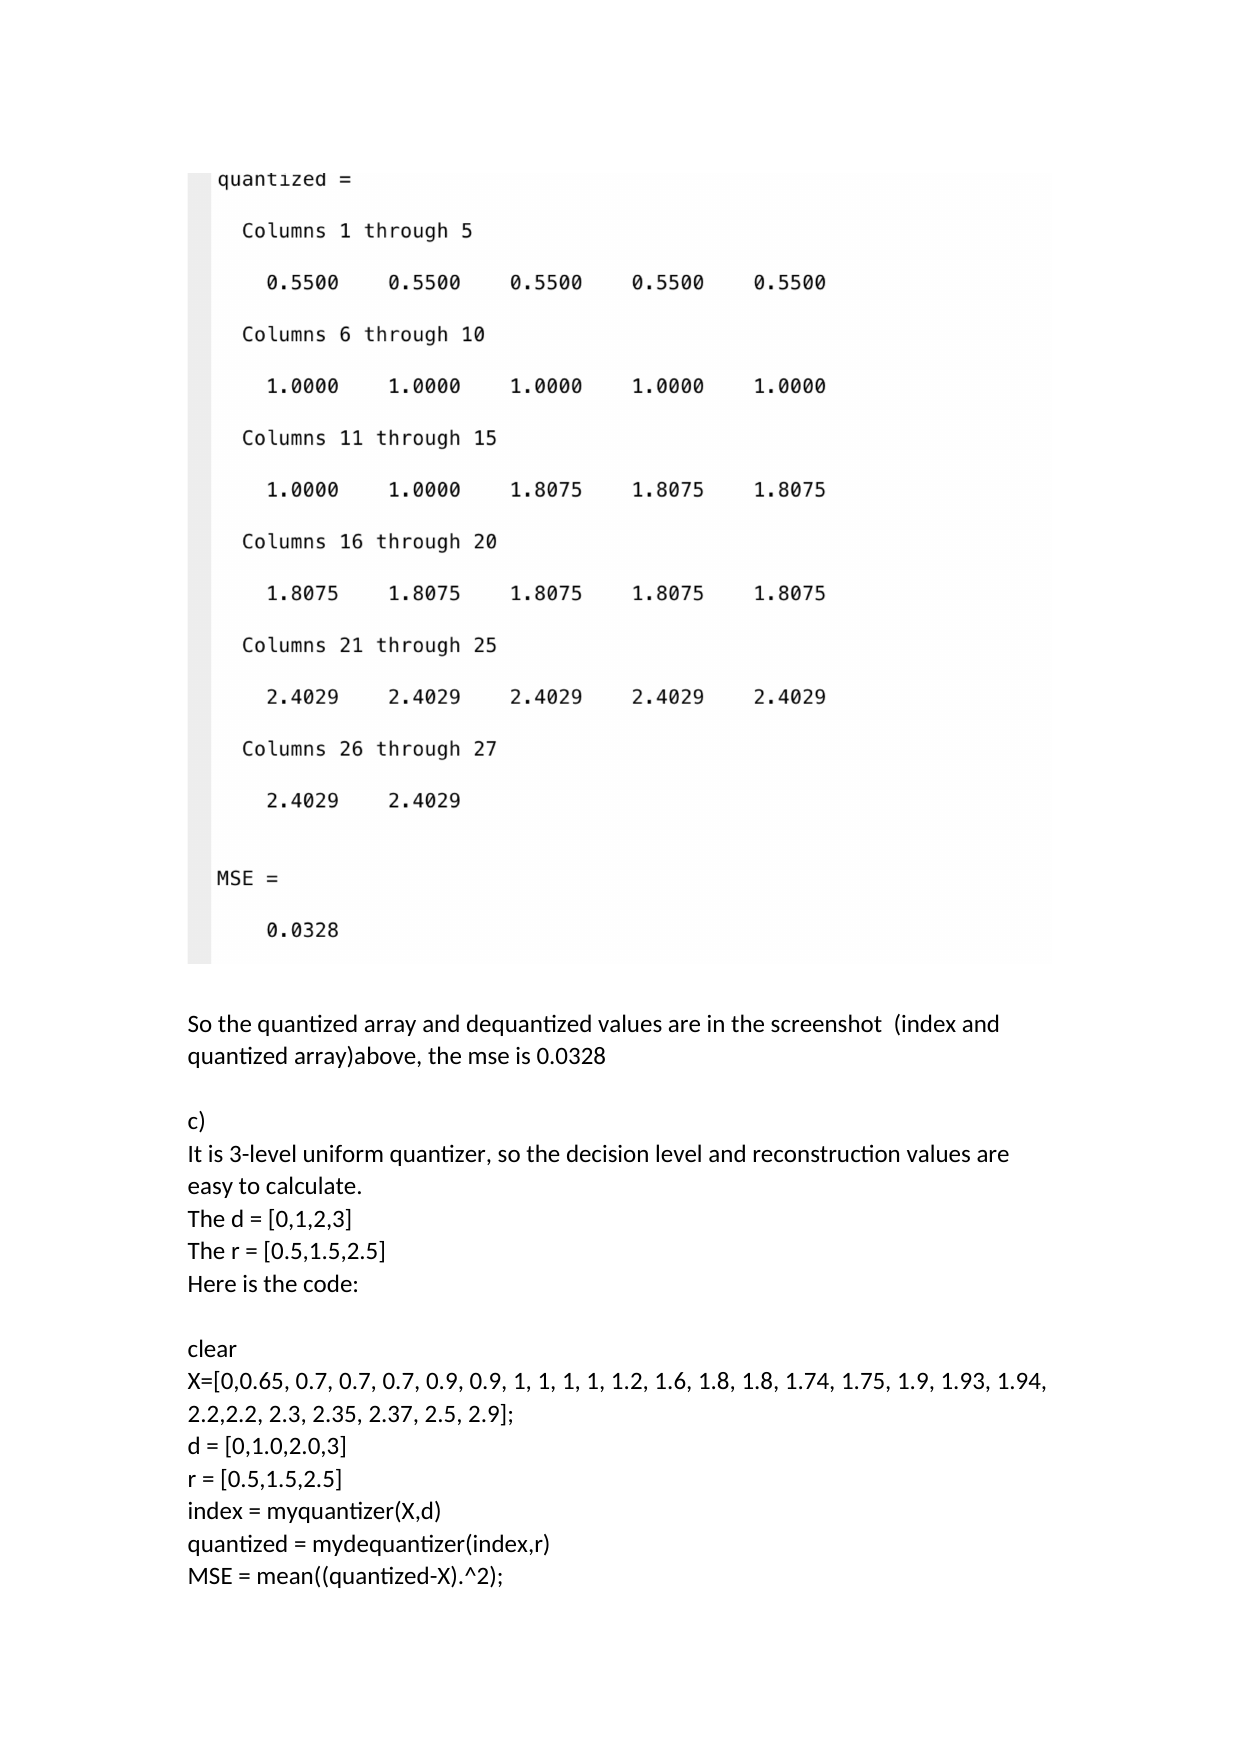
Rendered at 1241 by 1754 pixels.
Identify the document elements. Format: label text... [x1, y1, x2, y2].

text c) [187, 1104, 1053, 1137]
text index = myquantizer(X,d) [187, 1494, 1053, 1527]
text X=[0,0.65, 0.7, 0.7, 0.7, 0.9, 0.9, 1, 1, 1, 1, 1.2, 1.6, 1.8, 1.8, 1.74, 1.75, 1.9, 1.93, 1.94, 2.2,2.2, 2.3, 2.35, 2.37, 2.5, 2.9]; [187, 1364, 1053, 1429]
text quantized = mydequantizer(index,r) [187, 1527, 1053, 1559]
text d = [0,1.0,2.0,3] [187, 1429, 1053, 1462]
picture [187, 173, 1053, 964]
text So the quantized array and dequantized values are in the screenshot (index and quantized array)above, the mse is 0.0328 [187, 1007, 1053, 1072]
text r = [0.5,1.5,2.5] [187, 1462, 1053, 1494]
text MSE = mean((quantized-X).^2); [187, 1559, 1053, 1592]
text It is 3-level uniform quantizer, so the decision level and reconstruction values are easy to calculate. [187, 1137, 1053, 1202]
text The d = [0,1,2,3] [187, 1202, 1053, 1234]
text Here is the code: [187, 1267, 1053, 1299]
text clear [187, 1332, 1053, 1364]
text The r = [0.5,1.5,2.5] [187, 1234, 1053, 1267]
